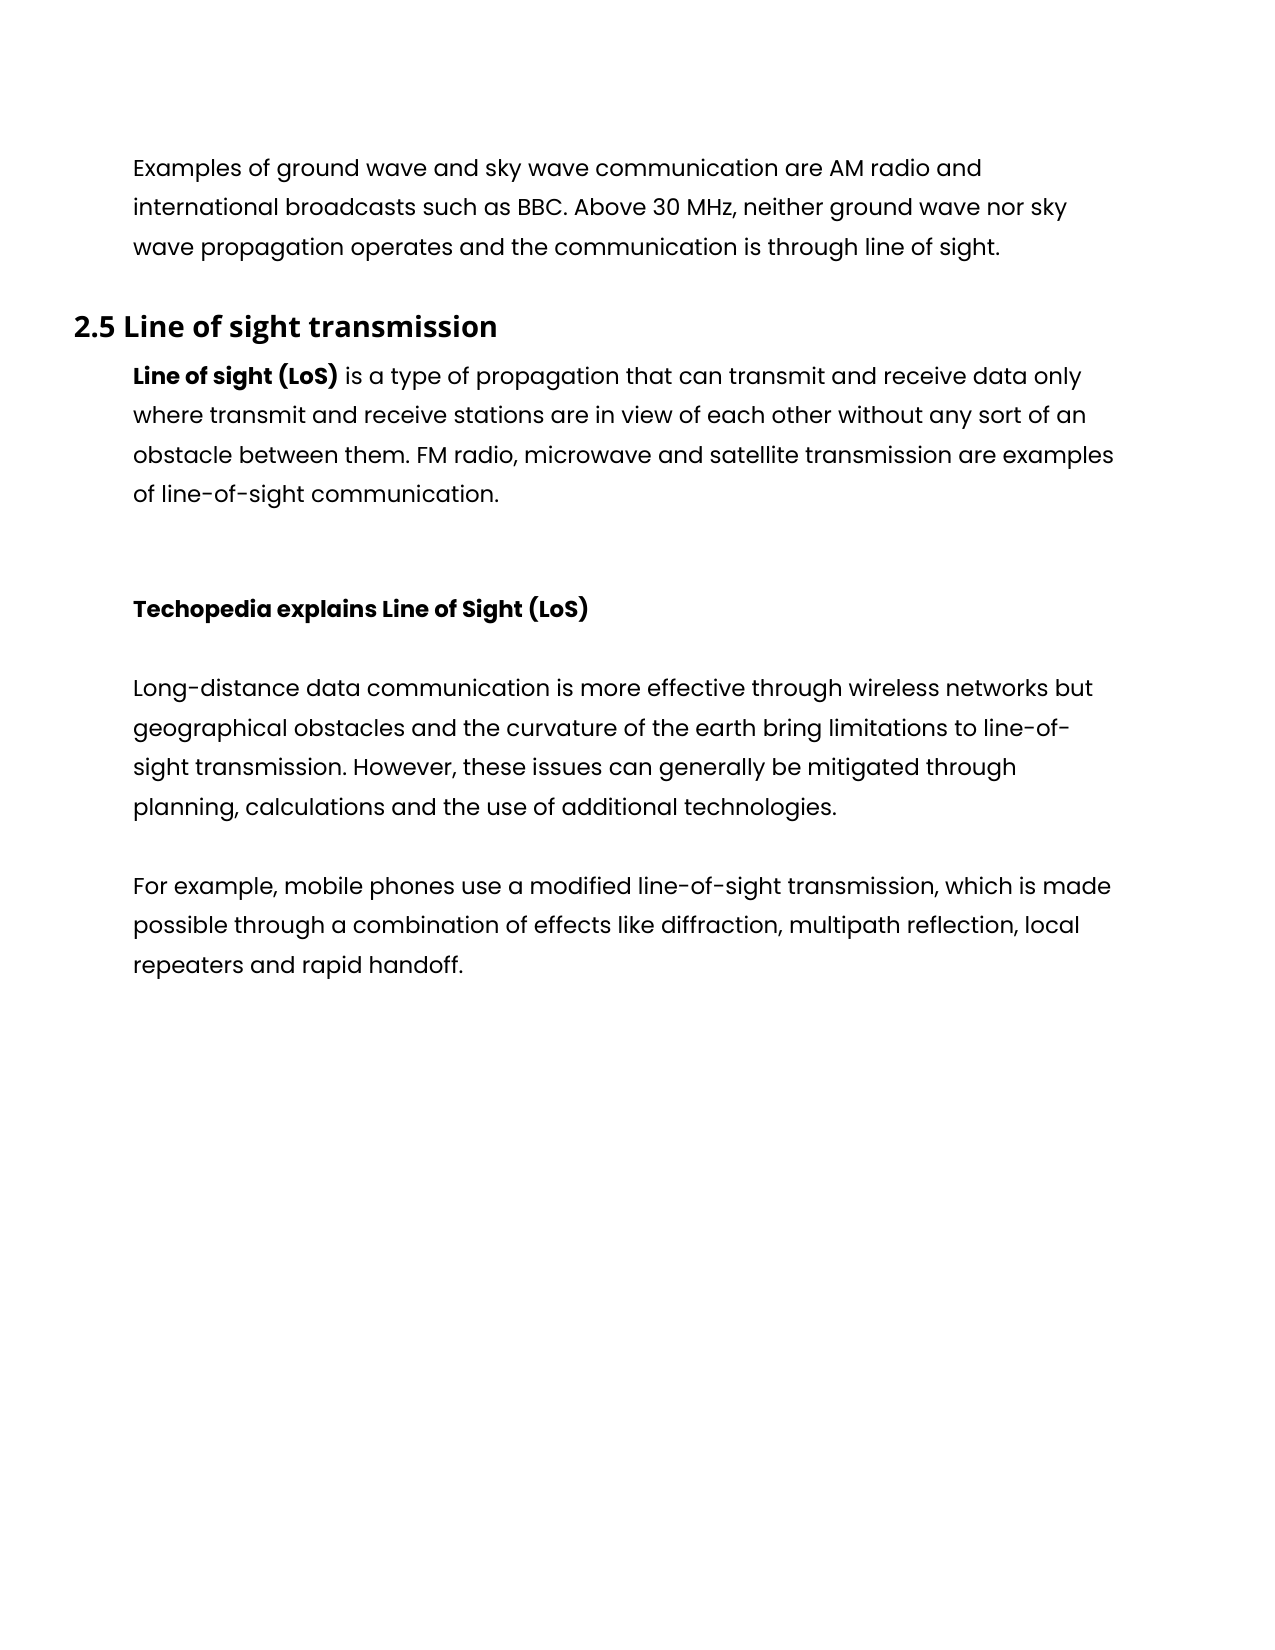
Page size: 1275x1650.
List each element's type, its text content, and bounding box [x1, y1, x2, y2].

text For example, mobile phones use a modified line-of-sight transmission, which is made possible through a combination of effects like diffraction, multipath reflection, local repeaters and rapid handoff. [133, 868, 1125, 981]
text Long-distance data communication is more effective through wireless networks but geographical obstacles and the curvature of the earth bring limitations to line-of-sight transmission. However, these issues can generally be mitigated through planning, calculations and the use of additional technologies. [133, 670, 1125, 823]
text Techopedia explains Line of Sight (LoS) [133, 591, 1125, 626]
text Line of sight (LoS) is a type of propagation that can transmit and receive data only where transmit and receive stations are in view of each other without any sort of an obstacle between them. FM radio, microwave and satellite transmission are examples of line-of-sight communication. [133, 358, 1125, 511]
subtitle 2.5 Line of sight transmission [74, 306, 1125, 346]
text Examples of ground wave and sky wave communication are AM radio and international broadcasts such as BBC. Above 30 MHz, neither ground wave nor sky wave propagation operates and the communication is through line of sight. [133, 150, 1125, 263]
